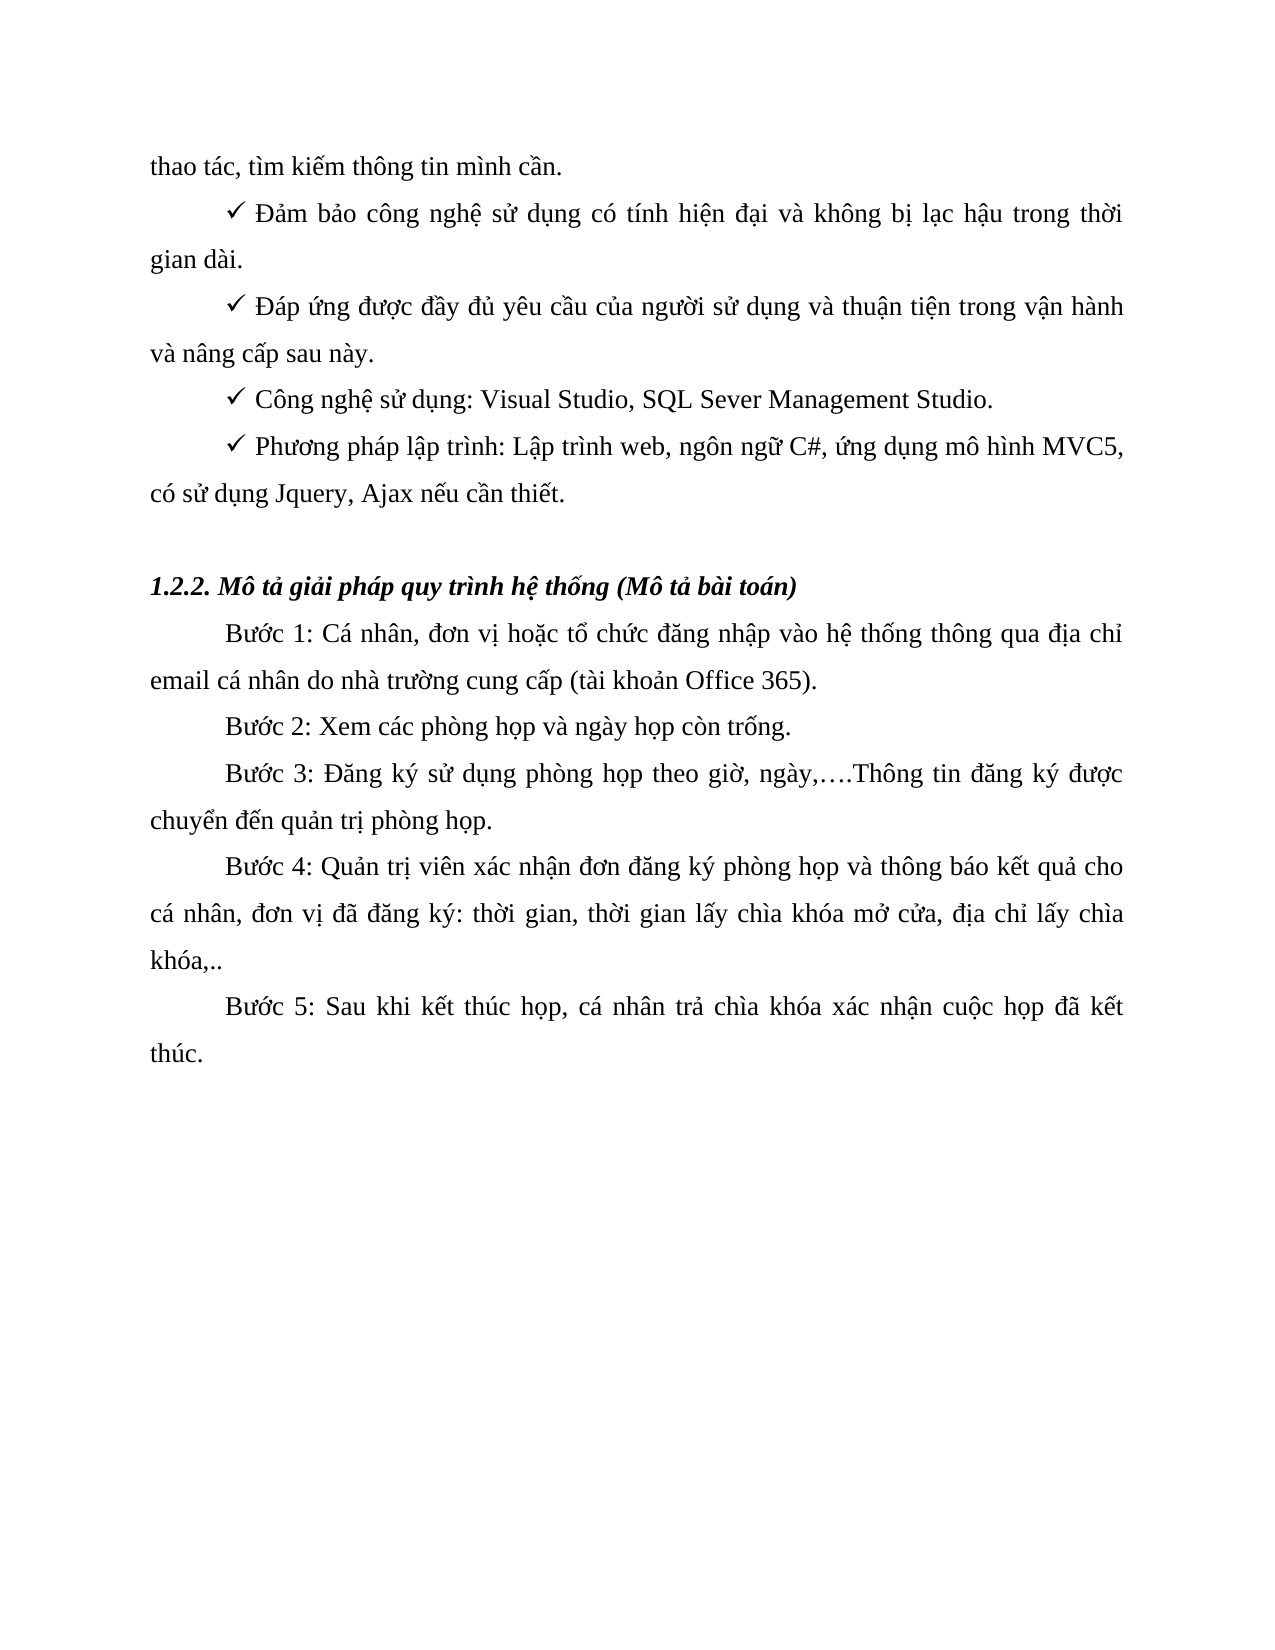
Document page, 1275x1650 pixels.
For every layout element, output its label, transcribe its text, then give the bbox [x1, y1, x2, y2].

text Bước 5: Sau khi kết thúc họp, cá nhân trả chìa khóa xác nhận cuộc họp đã kết thúc. [150, 991, 1125, 1068]
list Đáp ứng được đầy đủ yêu cầu của người sử dụng và thuận tiện trong vận hành và nâng cấp sau này. [150, 290, 1125, 368]
subtitle 1.2.2. Mô tả giải pháp quy trình hệ thống (Mô tả bài toán) [150, 571, 1125, 602]
text Bước 3: Đăng ký sử dụng phòng họp theo giờ, ngày,….Thông tin đăng ký được chuyển đến quản trị phòng họp. [150, 757, 1125, 835]
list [150, 150, 1125, 181]
list Đảm bảo công nghệ sử dụng có tính hiện đại và không bị lạc hậu trong thời gian dài. [150, 197, 1125, 274]
text Bước 1: Cá nhân, đơn vị hoặc tổ chức đăng nhập vào hệ thống thông qua địa chỉ email cá nhân do nhà trường cung cấp (tài khoản Office 365). [150, 617, 1125, 695]
text Bước 2: Xem các phòng họp và ngày họp còn trống. [150, 711, 1125, 742]
text Bước 4: Quản trị viên xác nhận đơn đăng ký phòng họp và thông báo kết quả cho cá nhân, đơn vị đã đăng ký: thời gian, thời gian lấy chìa khóa mở cửa, địa chỉ lấy chìa khóa,.. [150, 851, 1125, 975]
list Phương pháp lập trình: Lập trình web, ngôn ngữ C#, ứng dụng mô hình MVC5, có sử dụng Jquery, Ajax nếu cần thiết. [150, 430, 1125, 508]
list Công nghệ sử dụng: Visual Studio, SQL Sever Management Studio. [150, 383, 1125, 415]
